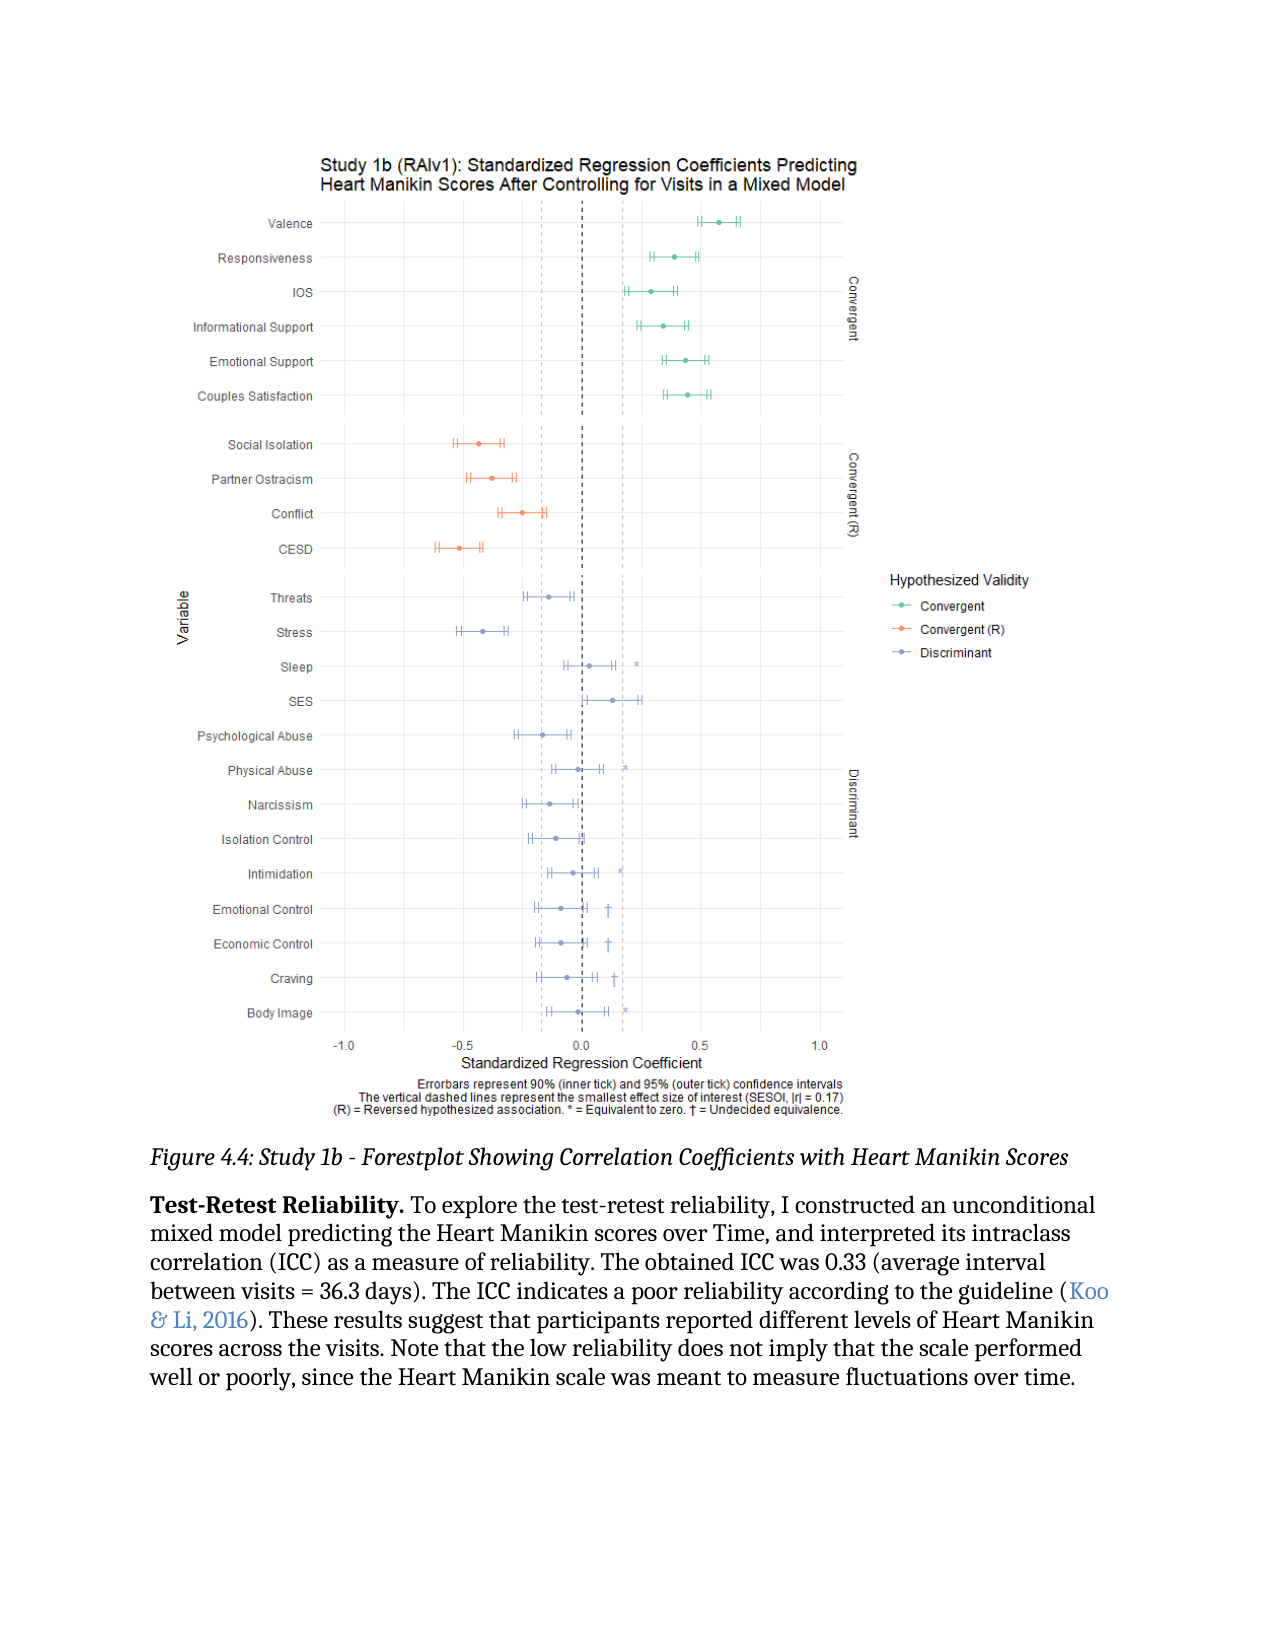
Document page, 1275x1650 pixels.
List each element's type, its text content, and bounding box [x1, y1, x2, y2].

text Figure 4.4: Study 1b - Forestplot Showing Correlation Coefficients with Heart Manikin Scores [150, 1143, 1125, 1172]
text Test-Retest Reliability. To explore the test-retest reliability, I constructed an unconditional mixed model predicting the Heart Manikin scores over Time, and interpreted its intraclass correlation (ICC) as a measure of reliability. The obtained ICC was 0.33 (average interval between visits = 36.3 days). The ICC indicates a poor reliability according to the guideline (Koo & Li, 2016). These results suggest that participants reported different levels of Heart Manikin scores across the visits. Note that the low reliability does not imply that the scale performed well or poorly, since the Heart Manikin scale was meant to measure fluctuations over time. [150, 1191, 1125, 1392]
picture [168, 150, 1044, 1123]
